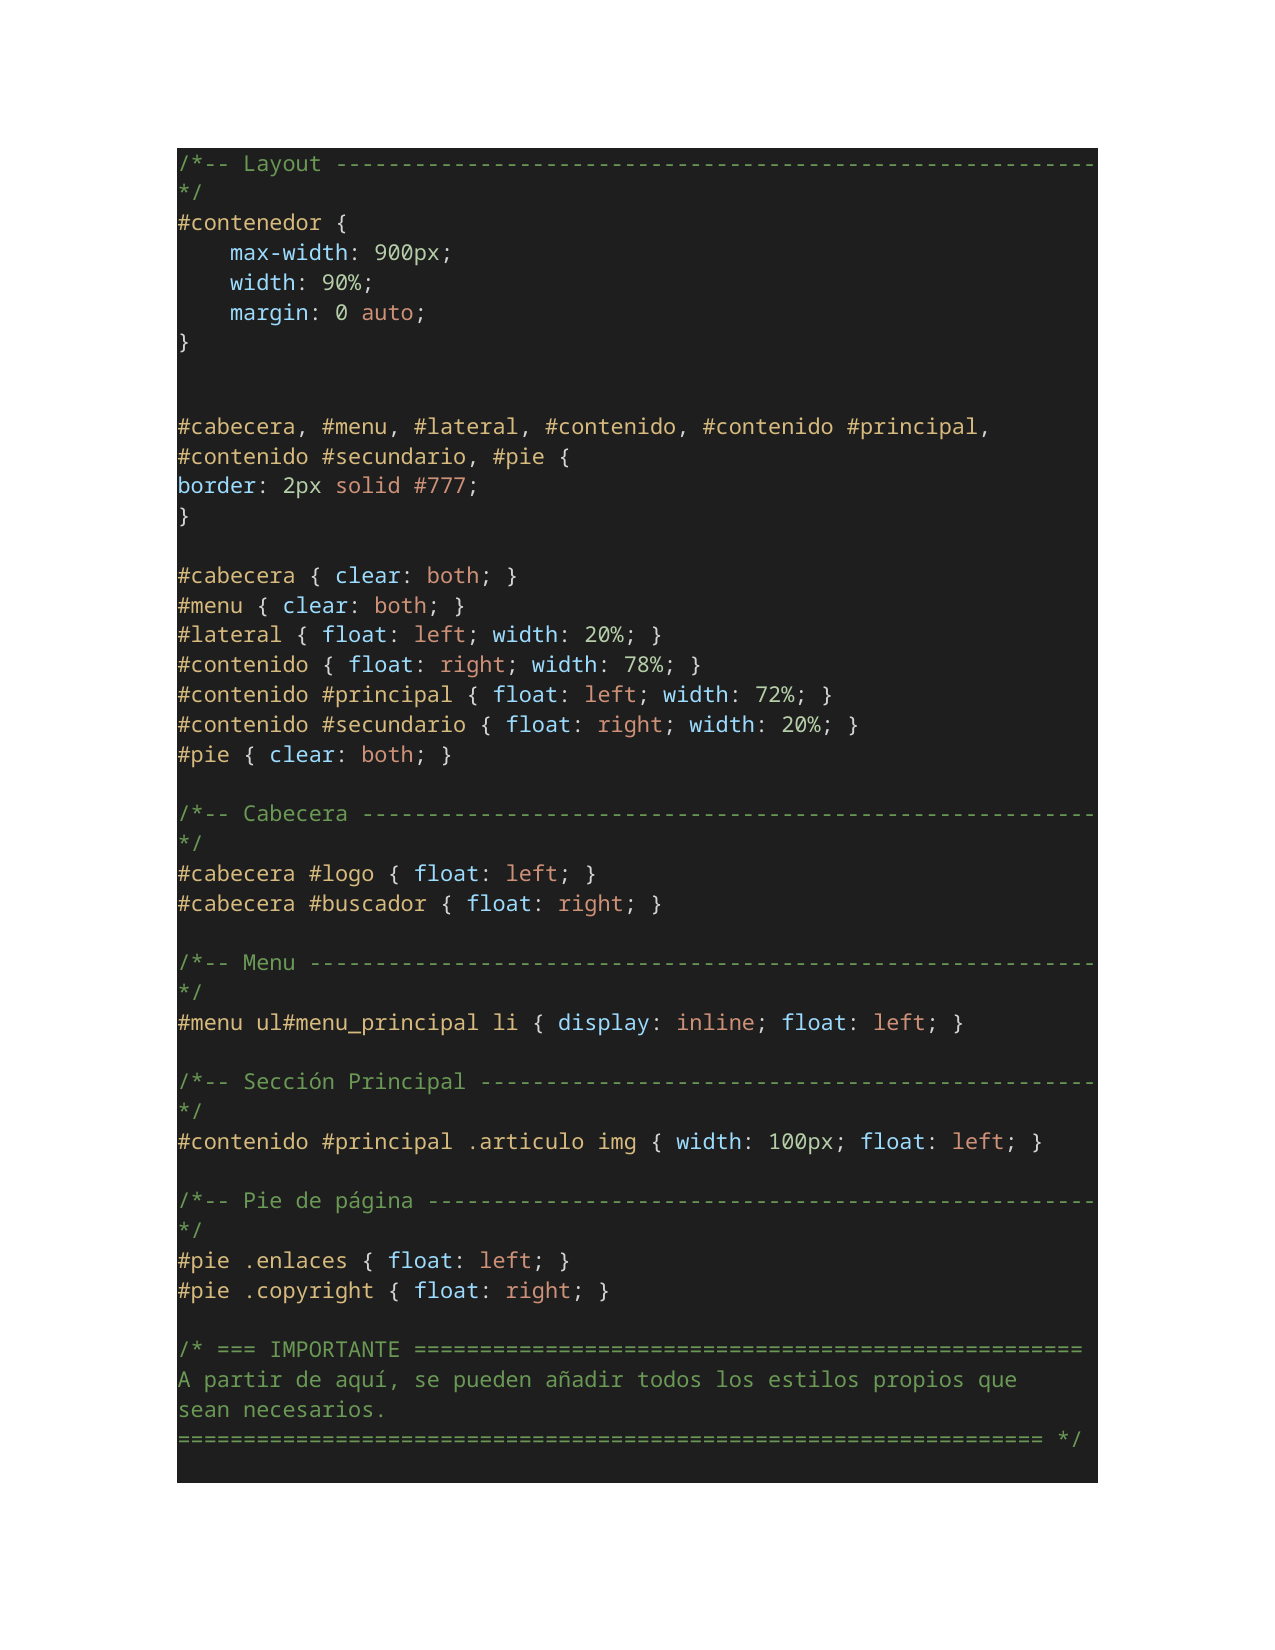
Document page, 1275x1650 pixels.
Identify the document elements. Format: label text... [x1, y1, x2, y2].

text #cabecera { clear: both; } [177, 560, 1098, 590]
text A partir de aquí, se pueden añadir todos los estilos propios que [177, 1364, 1098, 1394]
text /*-- Sección Principal -----------------------------------------------*/ [177, 1066, 1098, 1126]
text } [177, 326, 1098, 356]
text #contenido #secundario { float: right; width: 20%; } [177, 709, 1098, 739]
text #contenido #principal { float: left; width: 72%; } [177, 679, 1098, 709]
text #contenido { float: right; width: 78%; } [177, 649, 1098, 679]
text /*-- Layout ----------------------------------------------------------*/ [177, 148, 1098, 207]
text /*-- Menu ------------------------------------------------------------*/ [177, 947, 1098, 1007]
text margin: 0 auto; [177, 297, 1098, 326]
text #pie { clear: both; } [177, 739, 1098, 768]
text #menu { clear: both; } [177, 590, 1098, 619]
text sean necesarios. [177, 1394, 1098, 1424]
text max-width: 900px; [177, 237, 1098, 267]
text ================================================================== */ [177, 1424, 1098, 1454]
text /*-- Pie de página ---------------------------------------------------*/ [177, 1186, 1098, 1245]
text } [177, 500, 1098, 530]
text #contenido #principal .articulo img { width: 100px; float: left; } [177, 1126, 1098, 1156]
text #cabecera #buscador { float: right; } [177, 888, 1098, 917]
text #cabecera #logo { float: left; } [177, 858, 1098, 888]
text #menu ul#menu_principal li { display: inline; float: left; } [177, 1007, 1098, 1037]
text #lateral { float: left; width: 20%; } [177, 619, 1098, 649]
text #pie .copyright { float: right; } [177, 1275, 1098, 1305]
text /*-- Cabecera --------------------------------------------------------*/ [177, 798, 1098, 858]
text border: 2px solid #777; [177, 471, 1098, 500]
text /* === IMPORTANTE =================================================== [177, 1334, 1098, 1364]
text #cabecera, #menu, #lateral, #contenido, #contenido #principal, #contenido #secundario, #pie { [177, 411, 1098, 471]
text #contenedor { [177, 207, 1098, 237]
text #pie .enlaces { float: left; } [177, 1245, 1098, 1275]
text width: 90%; [177, 267, 1098, 297]
